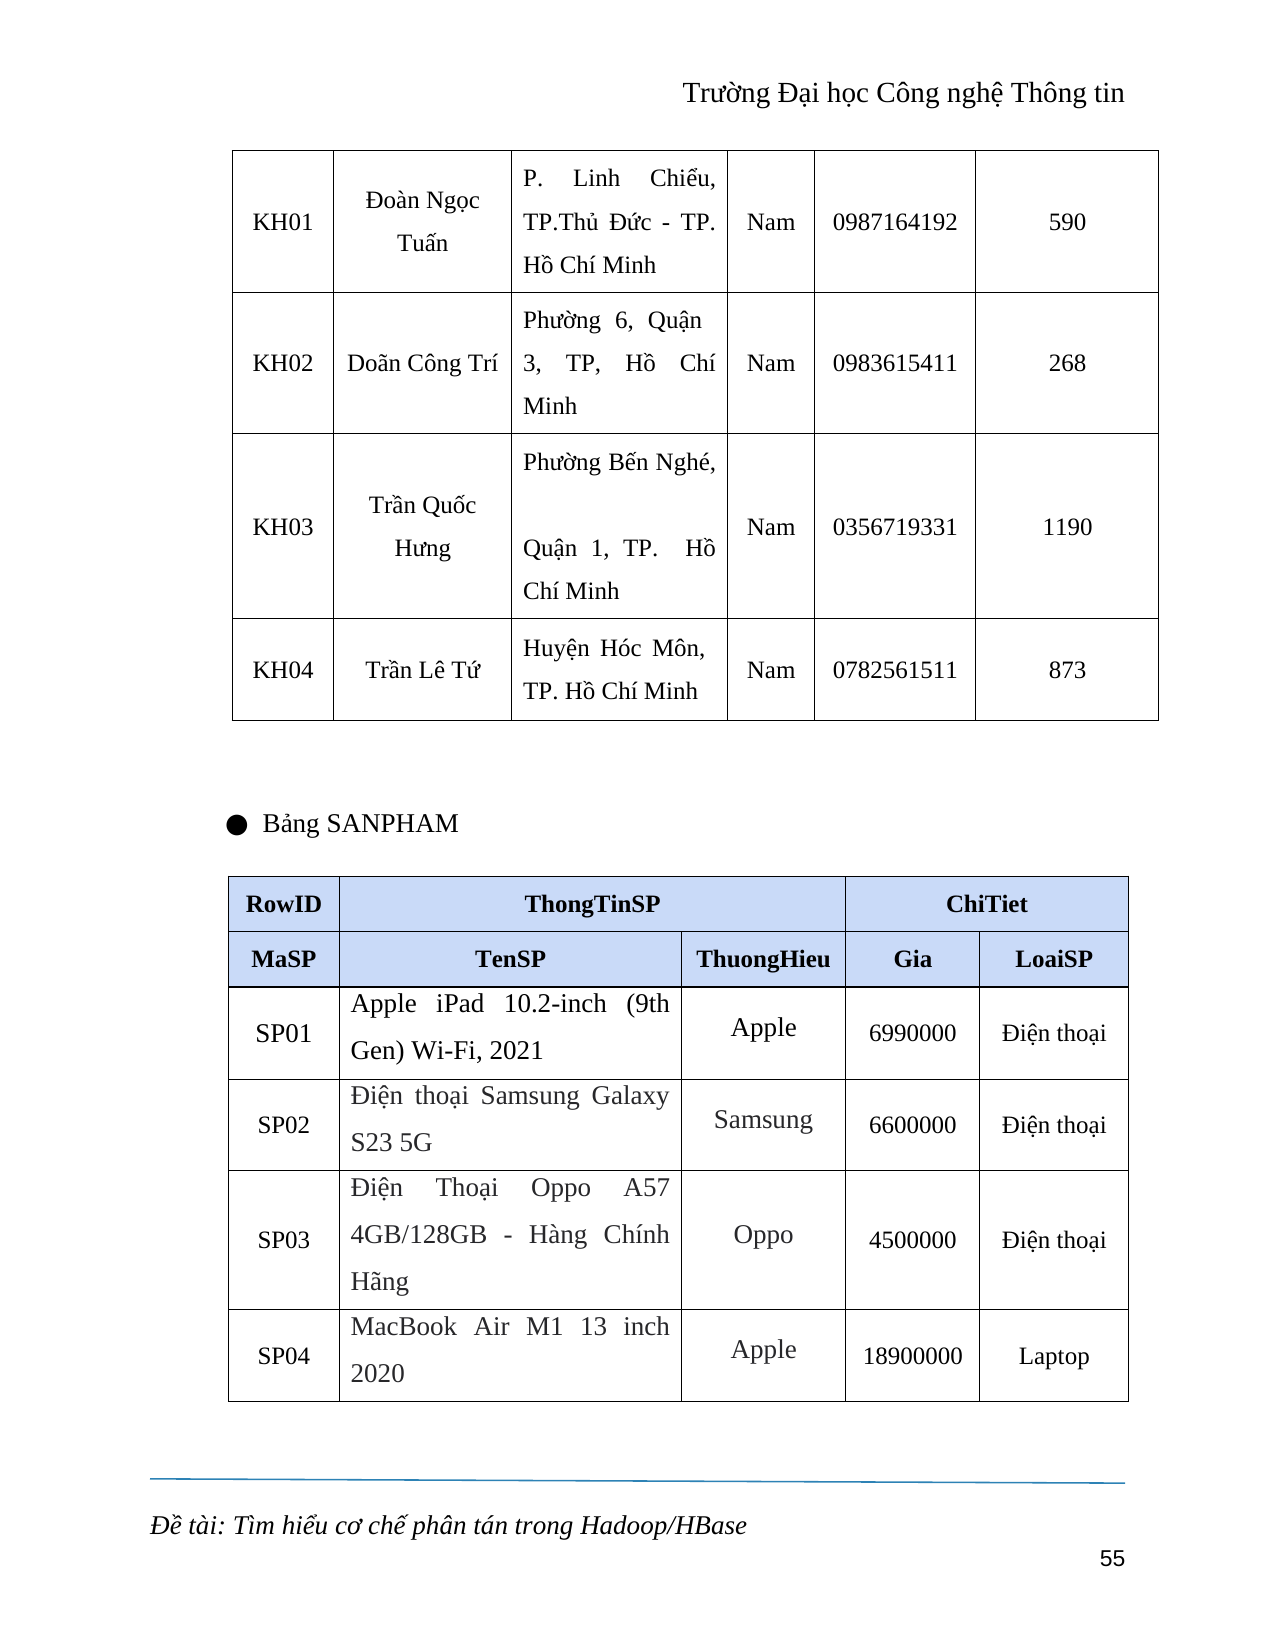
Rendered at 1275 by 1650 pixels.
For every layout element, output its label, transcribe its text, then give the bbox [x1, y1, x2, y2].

table_cell 1190 [976, 434, 1158, 618]
table_cell KH01 [233, 151, 333, 292]
table_cell MacBook Air M1 13 inch 2020 [340, 1310, 681, 1401]
table_cell Huyện Hóc Môn, TP. Hồ Chí Minh [512, 619, 727, 720]
table_cell 0987164192 [815, 151, 975, 292]
table_cell 0356719331 [815, 434, 975, 618]
list Bảng SANPHAM [225, 792, 1125, 848]
table_cell LoaiSP [980, 932, 1128, 986]
table_cell Trần Quốc Hưng [334, 434, 511, 618]
table_cell TenSP [340, 932, 681, 986]
table_cell Nam [728, 293, 814, 433]
table_cell 4500000 [846, 1171, 979, 1309]
table_cell Nam [728, 151, 814, 292]
table_cell SP03 [229, 1171, 339, 1309]
table_cell Gia [846, 932, 979, 986]
table_cell KH03 [233, 434, 333, 618]
table_cell MaSP [229, 932, 339, 986]
table_cell Trần Lê Tứ [334, 619, 511, 720]
table_cell 6600000 [846, 1080, 979, 1170]
table_cell 590 [976, 151, 1158, 292]
table_cell Apple [682, 1310, 845, 1401]
table_cell 873 [976, 619, 1158, 720]
table_cell Laptop [980, 1310, 1128, 1401]
table_cell P. Linh Chiểu, TP.Thủ Đức - TP. Hồ Chí Minh [512, 151, 727, 292]
table_cell Nam [728, 434, 814, 618]
table_cell 268 [976, 293, 1158, 433]
table_cell Doãn Công Trí [334, 293, 511, 433]
table_cell Oppo [682, 1171, 845, 1309]
table_cell KH02 [233, 293, 333, 433]
table_cell Samsung [682, 1080, 845, 1170]
table_header ChiTiet [846, 877, 1128, 931]
table_cell Nam [728, 619, 814, 720]
table_cell Điện thoại Samsung Galaxy S23 5G [340, 1080, 681, 1170]
table_header RowID [229, 877, 339, 931]
table_cell Điện thoại [980, 1171, 1128, 1309]
table_cell 0983615411 [815, 293, 975, 433]
table_cell Phường Bến Nghé, Quận 1, TP. Hồ Chí Minh [512, 434, 727, 618]
table_cell Điện thoại [980, 1080, 1128, 1170]
table_cell 6990000 [846, 988, 979, 1078]
table_cell SP04 [229, 1310, 339, 1401]
table_cell Phường 6, Quận 3, TP, Hồ Chí Minh [512, 293, 727, 433]
table_header ThongTinSP [340, 877, 845, 931]
table_cell ThuongHieu [682, 932, 845, 986]
table_cell 0782561511 [815, 619, 975, 720]
table_cell Apple [682, 988, 845, 1078]
table_cell Đoàn Ngọc Tuấn [334, 151, 511, 292]
table_cell KH04 [233, 619, 333, 720]
table_cell Apple iPad 10.2-inch (9th Gen) Wi-Fi, 2021 [340, 988, 681, 1078]
table_cell SP01 [229, 988, 339, 1078]
table_cell Điện thoại [980, 988, 1128, 1078]
table_cell 18900000 [846, 1310, 979, 1401]
table_cell Điện Thoại Oppo A57 4GB/128GB - Hàng Chính Hãng [340, 1171, 681, 1309]
table_cell SP02 [229, 1080, 339, 1170]
